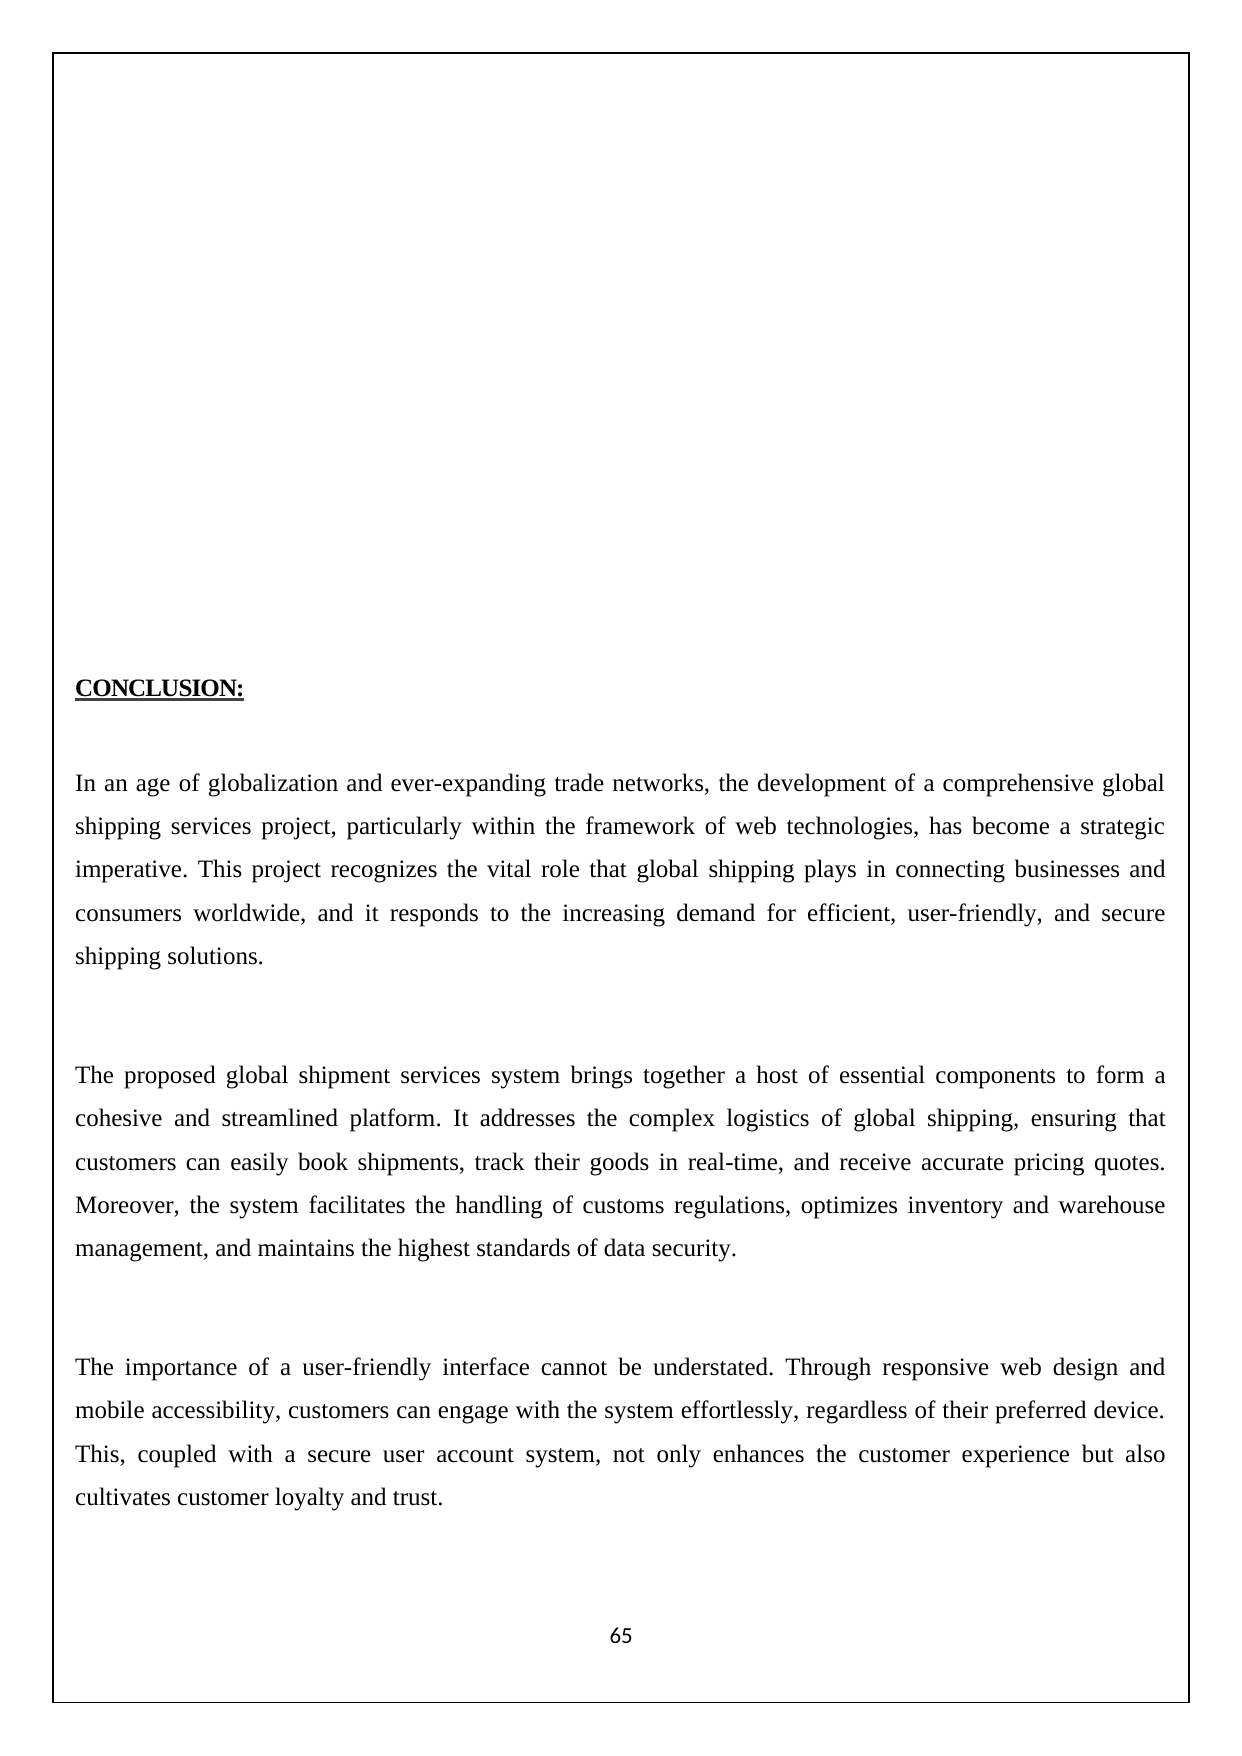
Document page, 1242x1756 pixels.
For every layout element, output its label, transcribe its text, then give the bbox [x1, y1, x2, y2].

text The proposed global shipment services system brings together a host of essential components to form a cohesive and streamlined platform. It addresses the complex logistics of global shipping, ensuring that customers can easily book shipments, track their goods in real-time, and receive accurate pricing quotes. Moreover, the system facilitates the handling of customs regulations, optimizes inventory and warehouse management, and maintains the highest standards of data security. [75, 1060, 1167, 1262]
text In an age of globalization and ever-expanding trade networks, the development of a comprehensive global shipping services project, particularly within the framework of web technologies, has become a strategic imperative. This project recognizes the vital role that global shipping plays in connecting businesses and consumers worldwide, and it responds to the increasing demand for efficient, user-friendly, and secure shipping solutions. [75, 768, 1167, 969]
text CONCLUSION: [75, 673, 1167, 702]
text The importance of a user-friendly interface cannot be understated. Through responsive web design and mobile accessibility, customers can engage with the system effortlessly, regardless of their preferred device. This, coupled with a secure user account system, not only enhances the customer experience but also cultivates customer loyalty and trust. [75, 1352, 1167, 1511]
